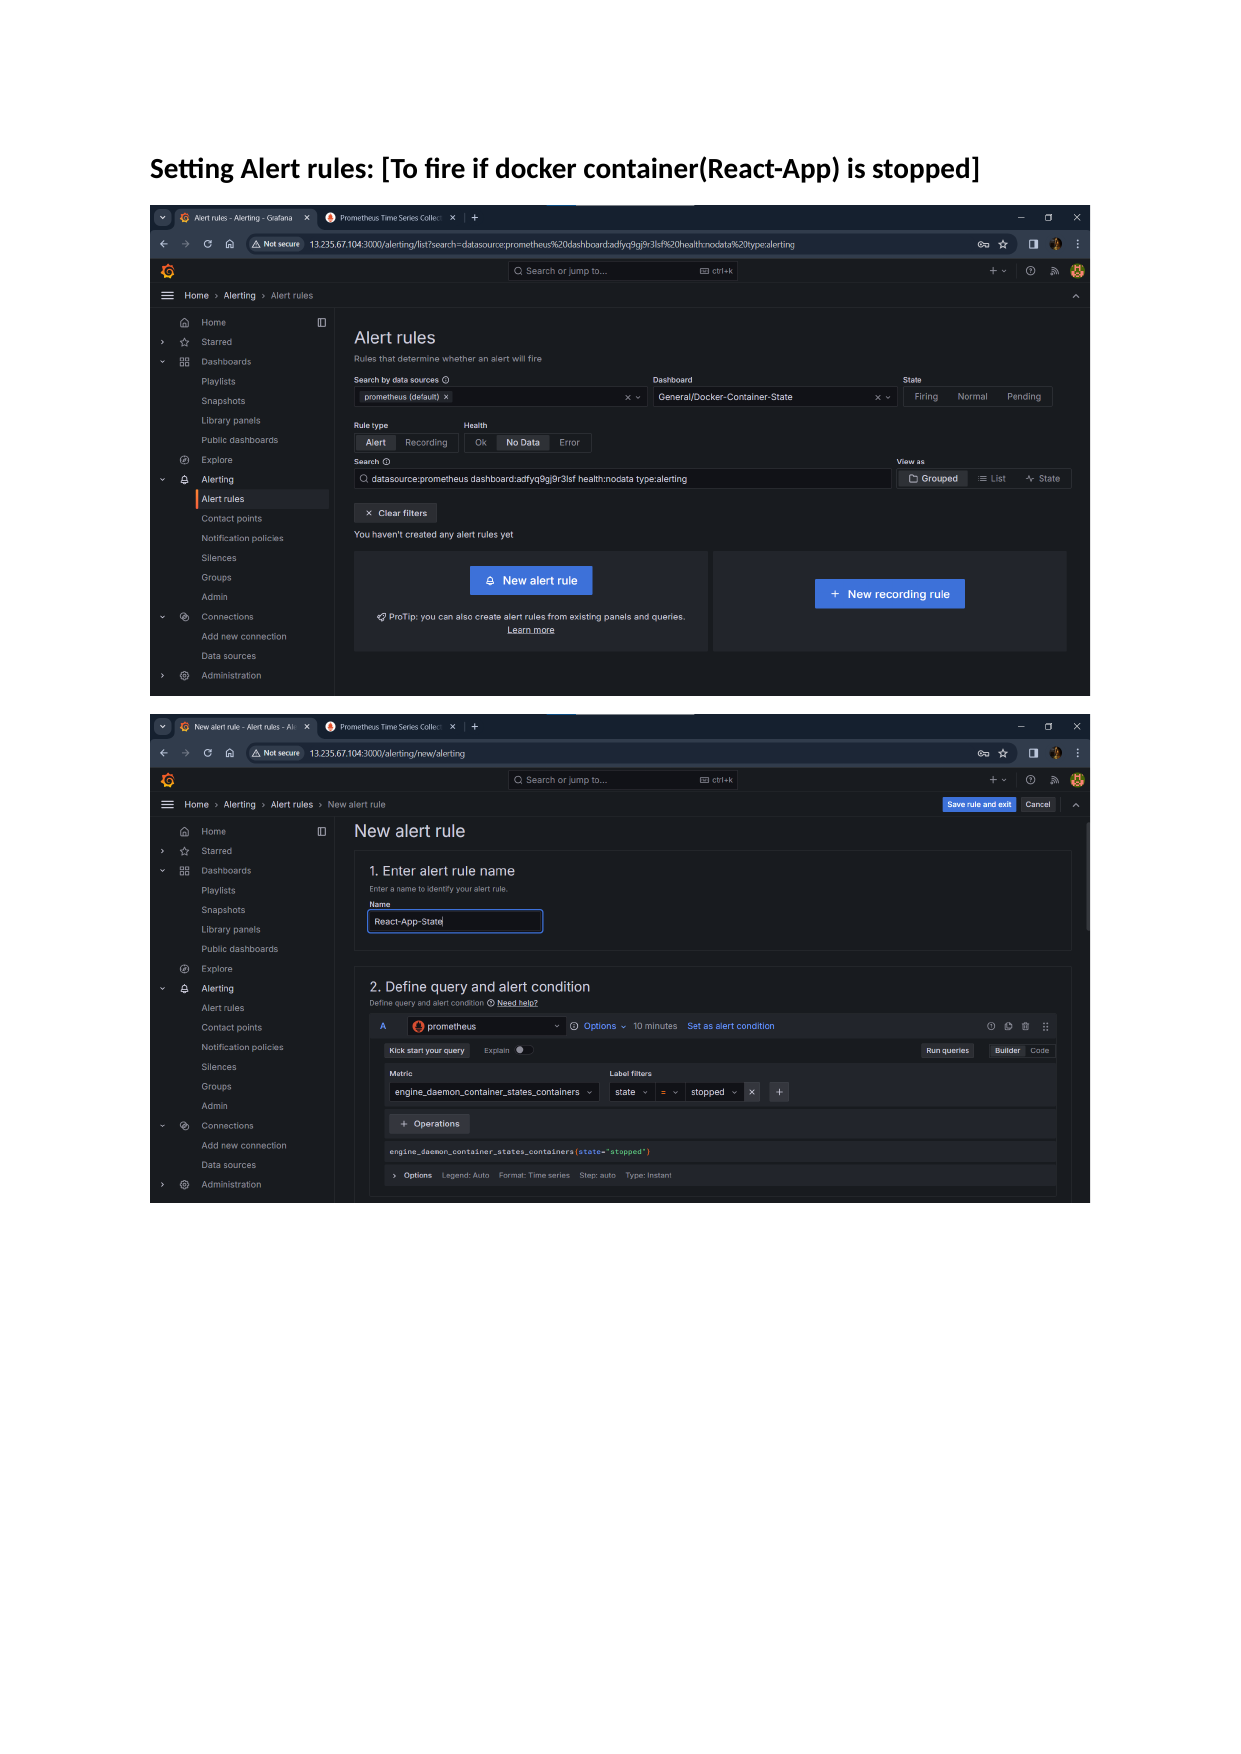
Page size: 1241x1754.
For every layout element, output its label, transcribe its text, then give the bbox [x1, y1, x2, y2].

text Setting Alert rules: [To fire if docker container(React-App) is stopped] [150, 150, 1090, 186]
picture [150, 714, 1091, 1203]
picture [150, 205, 1091, 696]
